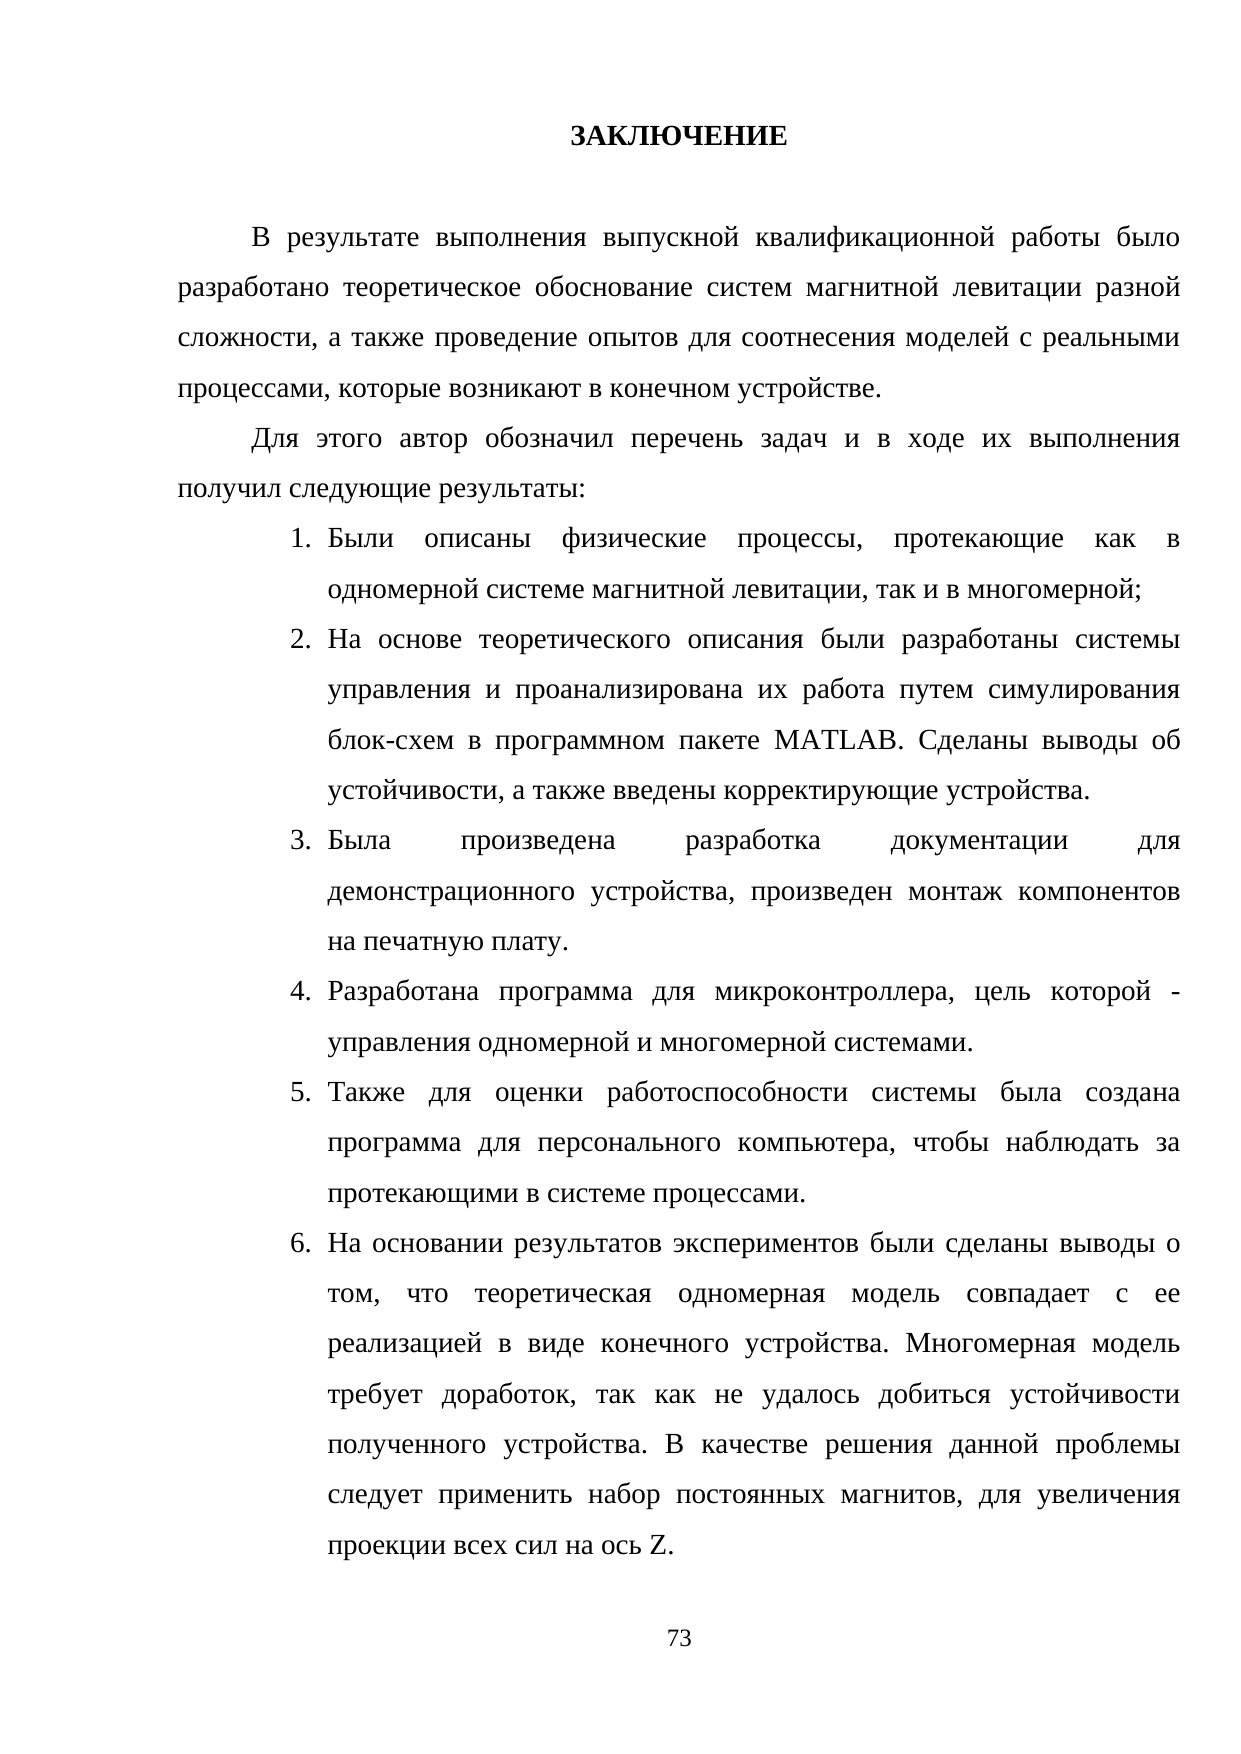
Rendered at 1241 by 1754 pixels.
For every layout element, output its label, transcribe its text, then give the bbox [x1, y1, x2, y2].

list Разработана программа для микроконтроллера, цель которой - управления одномерной и многомерной системами. [290, 973, 1181, 1057]
list Была произведена разработка документации для демонстрационного устройства, произведен монтаж компонентов на печатную плату. [290, 822, 1181, 957]
list Были описаны физические процессы, протекающие как в одномерной системе магнитной левитации, так и в многомерной; [290, 521, 1181, 604]
list На основе теоретического описания были разработаны системы управления и проанализирована их работа путем симулирования блок-схем в программном пакете MATLAB. Сделаны выводы об устойчивости, а также введены корректирующие устройства. [290, 621, 1181, 806]
list На основании результатов экспериментов были сделаны выводы о том, что теоретическая одномерная модель совпадает с ее реализацией в виде конечного устройства. Многомерная модель требует доработок, так как не удалось добиться устойчивости полученного устройства. В качестве решения данной проблемы следует применить набор постоянных магнитов, для увеличения проекции всех сил на ось Z. [290, 1225, 1181, 1560]
list Также для оценки работоспособности системы была создана программа для персонального компьютера, чтобы наблюдать за протекающими в системе процессами. [290, 1074, 1181, 1208]
text В результате выполнения выпускной квалификационной работы было разработано теоретическое обоснование систем магнитной левитации разной сложности, а также проведение опытов для соотнесения моделей с реальными процессами, которые возникают в конечном устройстве. [177, 219, 1181, 403]
text заключение [177, 118, 1181, 152]
text Для этого автор обозначил перечень задач и в ходе их выполнения получил следующие результаты: [177, 420, 1181, 504]
